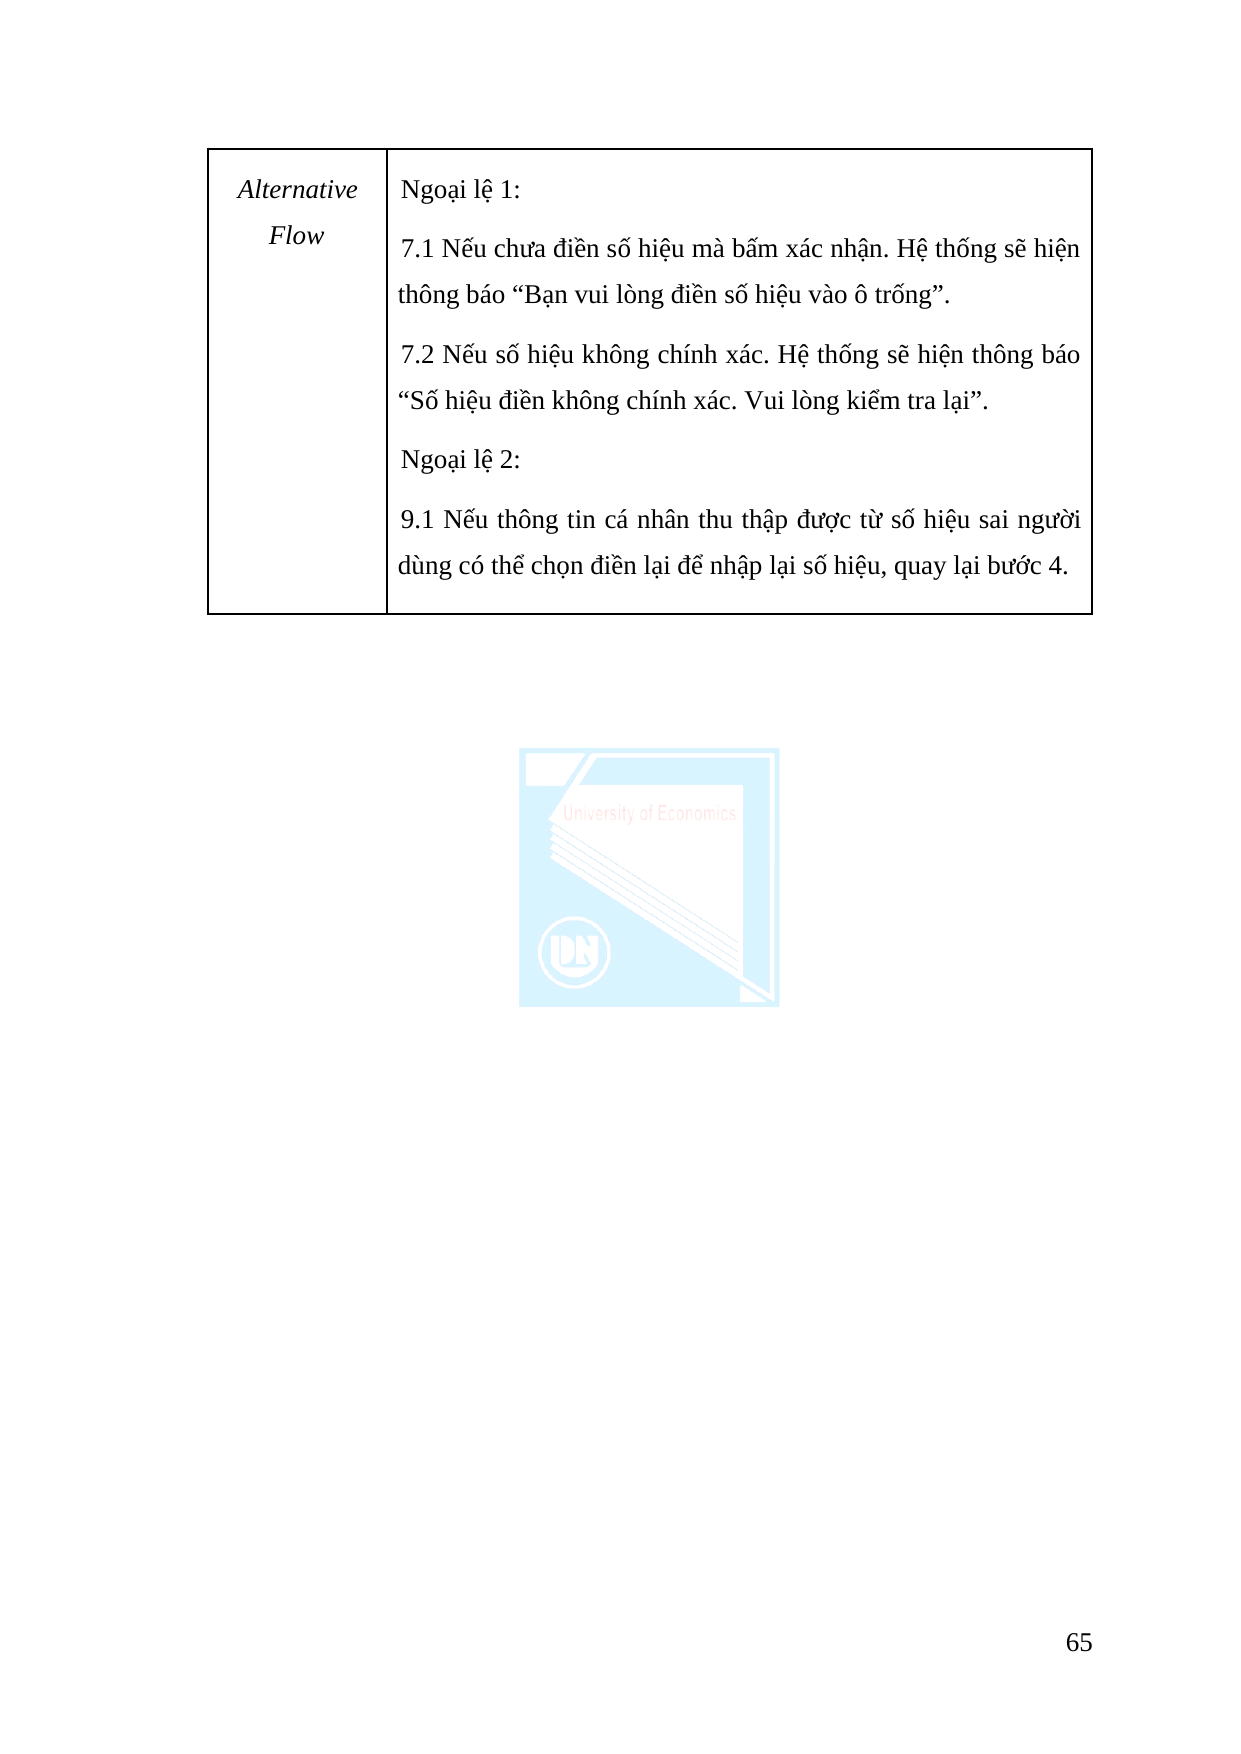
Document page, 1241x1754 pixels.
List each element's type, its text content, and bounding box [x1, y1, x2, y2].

table_cell Alternative Flow [209, 150, 386, 613]
table_cell Ngoại lệ 1: 7.1 Nếu chưa điền số hiệu mà bấm xác nhận. Hệ thống sẽ hiện thông báo “Bạn vui lòng điền số hiệu vào ô trống”. 7.2 Nếu số hiệu không chính xác. Hệ thống sẽ hiện thông báo “Số hiệu điền không chính xác. Vui lòng kiểm tra lại”. Ngoại lệ 2: 9.1 Nếu thông tin cá nhân thu thập được từ số hiệu sai người dùng có thể chọn điền lại để nhập lại số hiệu, quay lại bước 4. [388, 150, 1091, 613]
